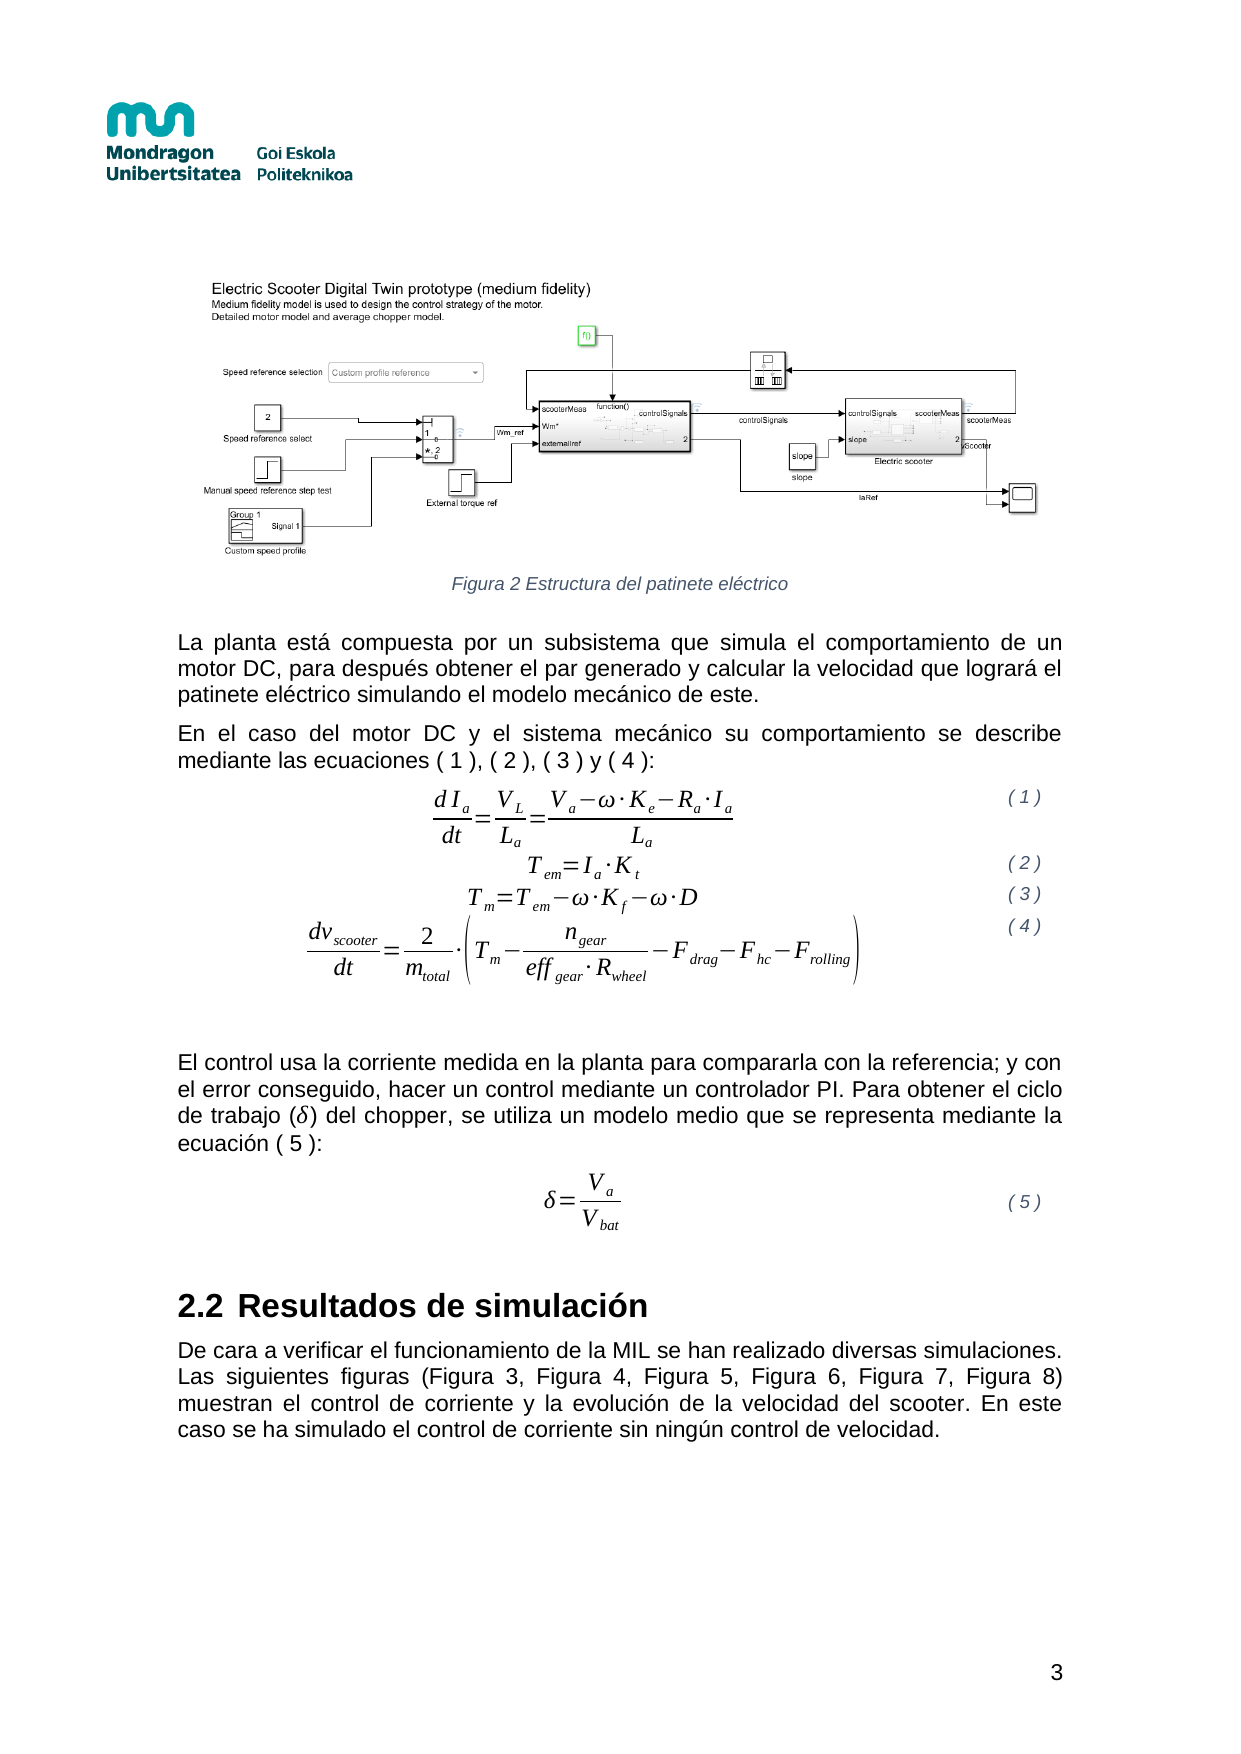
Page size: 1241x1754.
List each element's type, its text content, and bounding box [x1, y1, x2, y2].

table_cell ( 4 ) [989, 915, 1062, 998]
picture [76, 72, 382, 212]
table_header ( 5 ) [989, 1168, 1062, 1235]
table_header Figura 2 Estructura del patinete eléctrico [177, 275, 1064, 616]
text El control usa la corriente medida en la planta para compararla con la referencia; y con el error conseguido, hacer un control mediante un controlador PI. Para obtener el ciclo de trabajo () del chopper, se utiliza un modelo medio que se representa mediante la ecuación ( 5 ): [177, 1049, 1063, 1156]
picture [188, 275, 1053, 574]
table_cell [177, 915, 989, 998]
table_cell ( 3 ) [989, 883, 1062, 914]
text La planta está compuesta por un subsistema que simula el comportamiento de un motor DC, para después obtener el par generado y calcular la velocidad que logrará el patinete eléctrico simulando el modelo mecánico de este. [177, 629, 1063, 708]
text De cara a verificar el funcionamiento de la MIL se han realizado diversas simulaciones. Las siguientes figuras (Figura 3, Figura 4, Figura 5, Figura 6, Figura 7, Figura 8) muestran el control de corriente y la evolución de la velocidad del scooter. En este caso se ha simulado el control de corriente sin ningún control de velocidad. [177, 1337, 1063, 1442]
table_cell [177, 852, 989, 883]
table_header [177, 1168, 989, 1235]
table_cell ( 2 ) [989, 852, 1062, 883]
subtitle Resultados de simulación [177, 1286, 1063, 1324]
text En el caso del motor DC y el sistema mecánico su comportamiento se describe mediante las ecuaciones ( 1 ), ( 2 ), ( 3 ) y ( 4 ): [177, 720, 1063, 773]
table_header ( 1 ) [989, 786, 1062, 852]
table_cell [177, 883, 989, 914]
table_header [177, 786, 989, 852]
